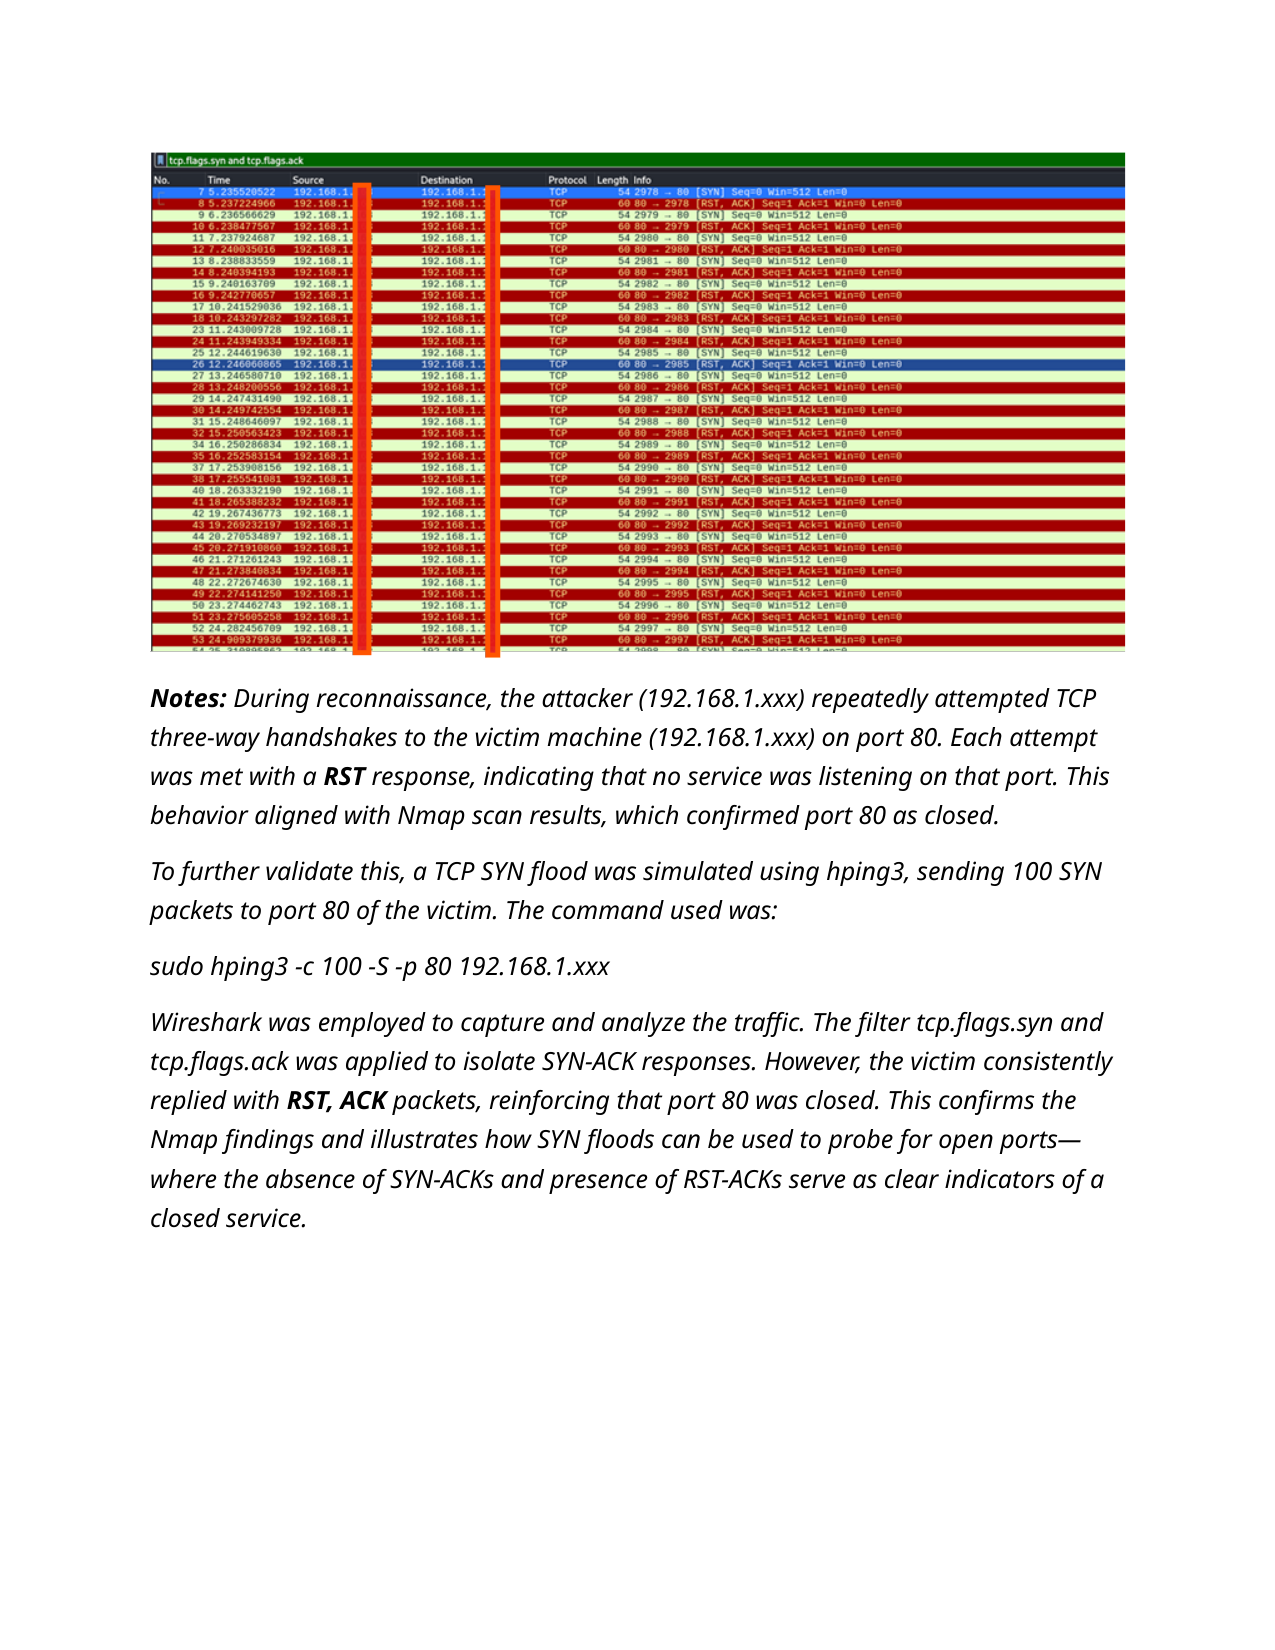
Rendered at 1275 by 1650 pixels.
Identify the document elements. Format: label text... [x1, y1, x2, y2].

text sudo hping3 -c 100 -S -p 80 192.168.1.xxx [150, 949, 1125, 983]
text To further validate this, a TCP SYN flood was simulated using hping3, sending 100 SYN packets to port 80 of the victim. The command used was: [150, 854, 1125, 927]
picture [150, 150, 1125, 659]
text Wireshark was employed to capture and analyze the traffic. The filter tcp.flags.syn and tcp.flags.ack was applied to isolate SYN-ACK responses. However, the victim consistently replied with RST, ACK packets, reinforcing that port 80 was closed. This confirms the Nmap findings and illustrates how SYN floods can be used to probe for open ports—where the absence of SYN-ACKs and presence of RST-ACKs serve as clear indicators of a closed service. [150, 1005, 1125, 1234]
text Notes: During reconnaissance, the attacker (192.168.1.xxx) repeatedly attempted TCP three-way handshakes to the victim machine (192.168.1.xxx) on port 80. Each attempt was met with a RST response, indicating that no service was listening on that port. This behavior aligned with Nmap scan results, which confirmed port 80 as closed. [150, 681, 1125, 832]
